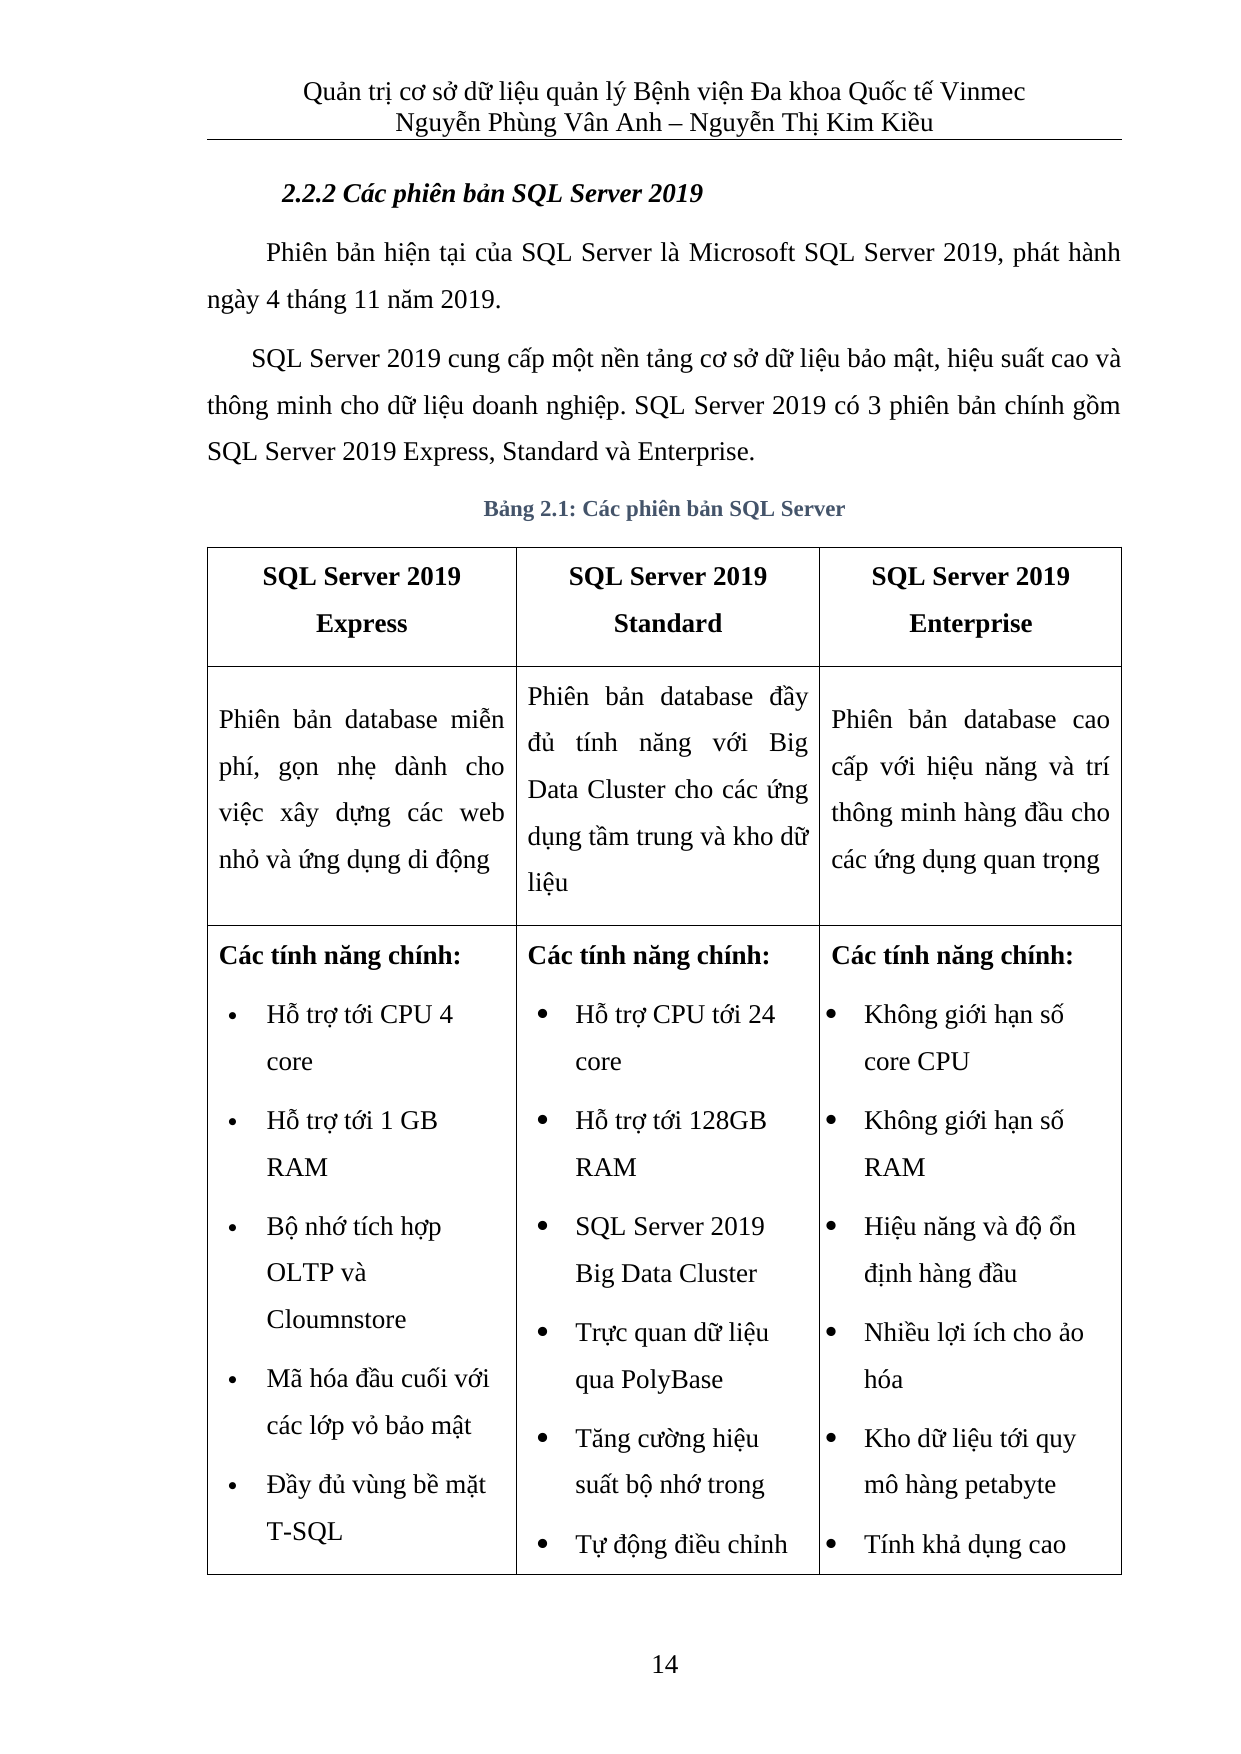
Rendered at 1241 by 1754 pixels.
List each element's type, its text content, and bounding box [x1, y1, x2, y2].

table_cell Phiên bản database miễn phí, gọn nhẹ dành cho việc xây dựng các web nhỏ và ứng dụng di động [208, 667, 516, 925]
table_cell Phiên bản database đầy đủ tính năng với Big Data Cluster cho các ứng dụng tầm trung và kho dữ liệu [517, 667, 819, 925]
table_header SQL Server 2019 Enterprise [820, 548, 1121, 666]
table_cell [517, 926, 819, 1574]
table_header SQL Server 2019 Express [208, 548, 516, 666]
subtitle Các phiên bản SQL Server 2019 [282, 177, 1122, 208]
text Bảng 2.1: Các phiên bản SQL Server [207, 495, 1122, 521]
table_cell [820, 926, 1121, 1574]
table_header SQL Server 2019 Standard [517, 548, 819, 666]
text Phiên bản hiện tại của SQL Server là Microsoft SQL Server 2019, phát hành ngày 4 tháng 11 năm 2019. [207, 236, 1122, 314]
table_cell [208, 926, 516, 1574]
text SQL Server 2019 cung cấp một nền tảng cơ sở dữ liệu bảo mật, hiệu suất cao và thông minh cho dữ liệu doanh nghiệp. SQL Server 2019 có 3 phiên bản chính gồm SQL Server 2019 Express, Standard và Enterprise. [207, 342, 1122, 467]
table_cell Phiên bản database cao cấp với hiệu năng và trí thông minh hàng đầu cho các ứng dụng quan trọng [820, 667, 1121, 925]
